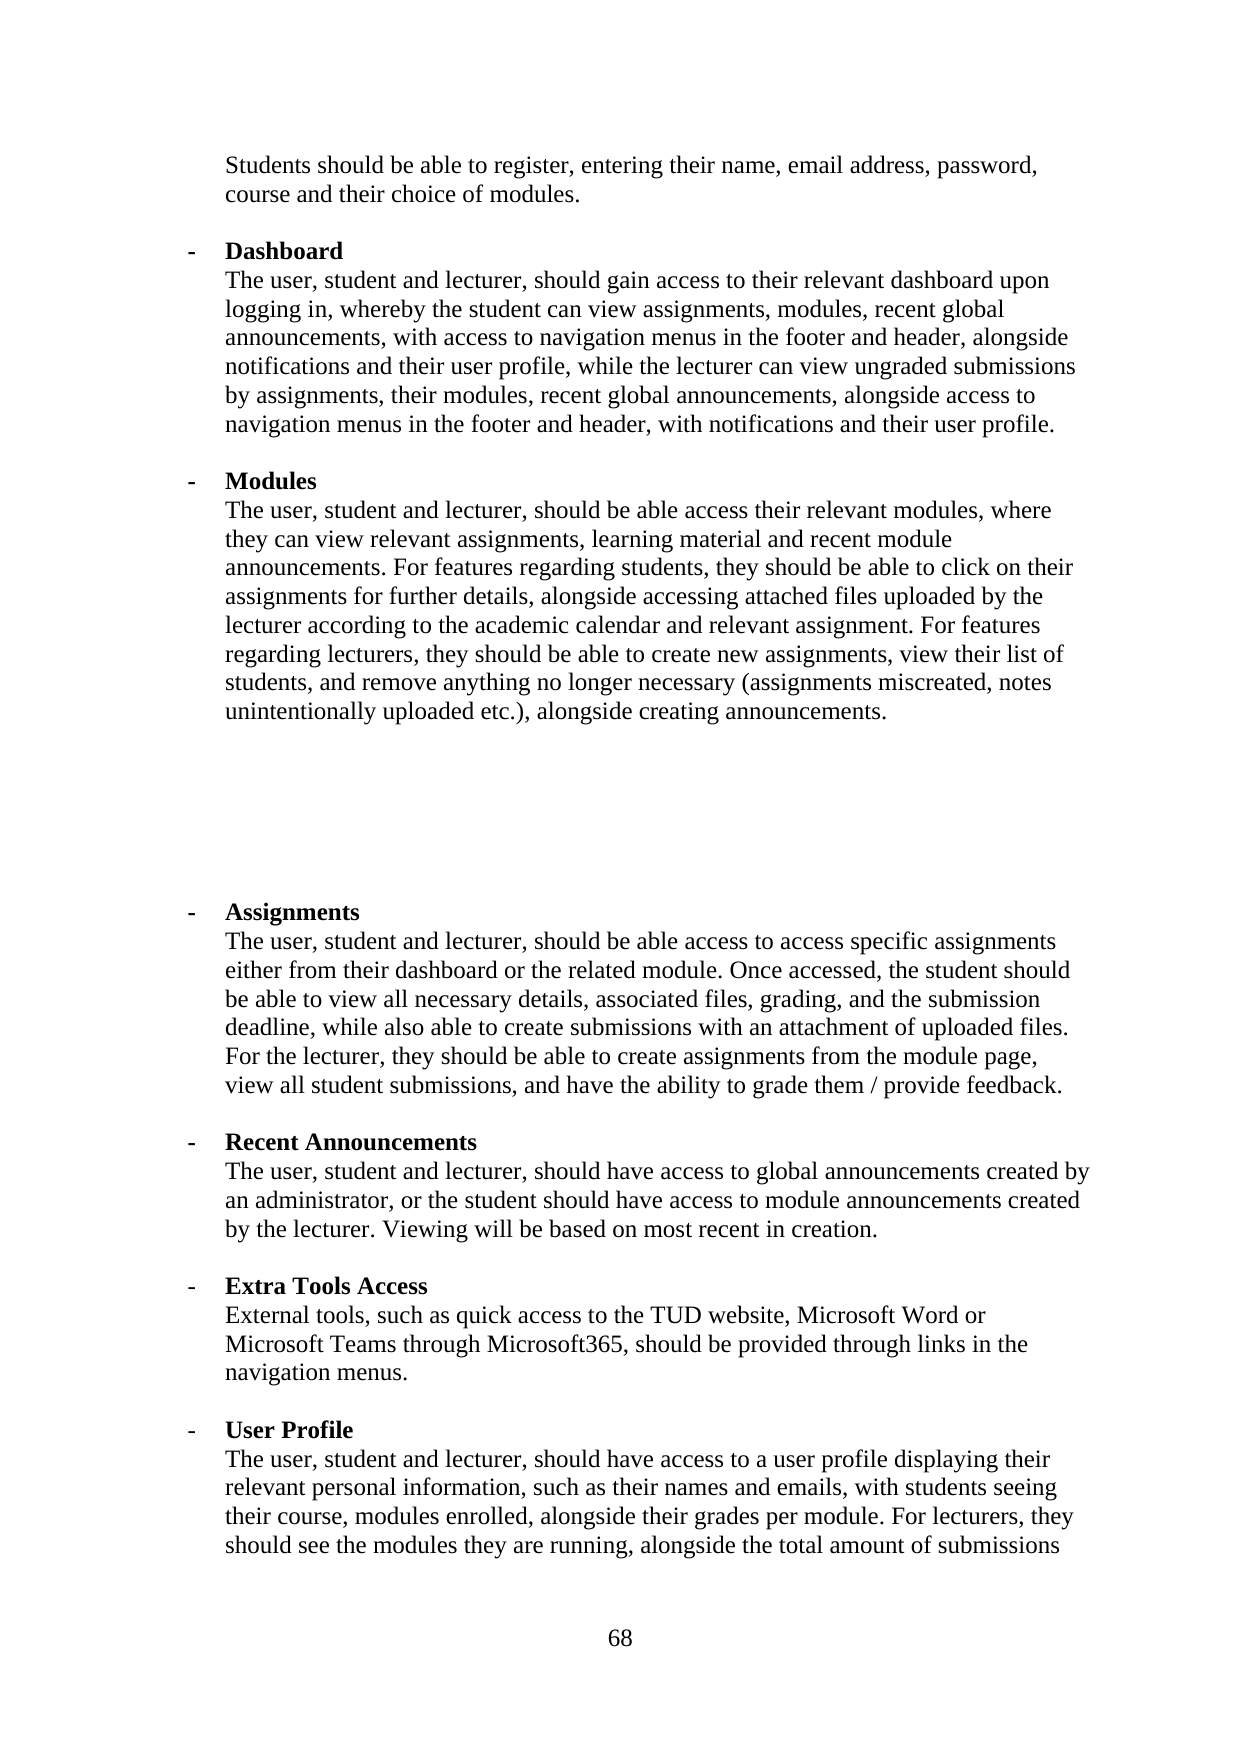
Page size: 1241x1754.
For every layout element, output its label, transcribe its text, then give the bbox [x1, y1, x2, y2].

list Recent Announcements The user, student and lecturer, should have access to global announcements created by an administrator, or the student should have access to module announcements created by the lecturer. Viewing will be based on most recent in creation. [187, 1127, 1090, 1271]
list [187, 1415, 1090, 1559]
list Dashboard The user, student and lecturer, should gain access to their relevant dashboard upon logging in, whereby the student can view assignments, modules, recent global announcements, with access to navigation menus in the footer and header, alongside notifications and their user profile, while the lecturer can view ungraded submissions by assignments, their modules, recent global announcements, alongside access to navigation menus in the footer and header, with notifications and their user profile. [187, 236, 1090, 466]
list Modules The user, student and lecturer, should be able access their relevant modules, where they can view relevant assignments, learning material and recent module announcements. For features regarding students, they should be able to click on their assignments for further details, alongside accessing attached files uploaded by the lecturer according to the academic calendar and relevant assignment. For features regarding lecturers, they should be able to create new assignments, view their list of students, and remove anything no longer necessary (assignments miscreated, notes unintentionally uploaded etc.), alongside creating announcements. [187, 466, 1090, 897]
list Students should be able to register, entering their name, email address, password, course and their choice of modules. [225, 150, 1090, 236]
list Assignments The user, student and lecturer, should be able access to access specific assignments either from their dashboard or the related module. Once accessed, the student should be able to view all necessary details, associated files, grading, and the submission deadline, while also able to create submissions with an attachment of uploaded files. For the lecturer, they should be able to create assignments from the module page, view all student submissions, and have the ability to grade them / provide feedback. [187, 897, 1090, 1127]
list Extra Tools Access External tools, such as quick access to the TUD website, Microsoft Word or Microsoft Teams through Microsoft365, should be provided through links in the navigation menus. [187, 1271, 1090, 1415]
